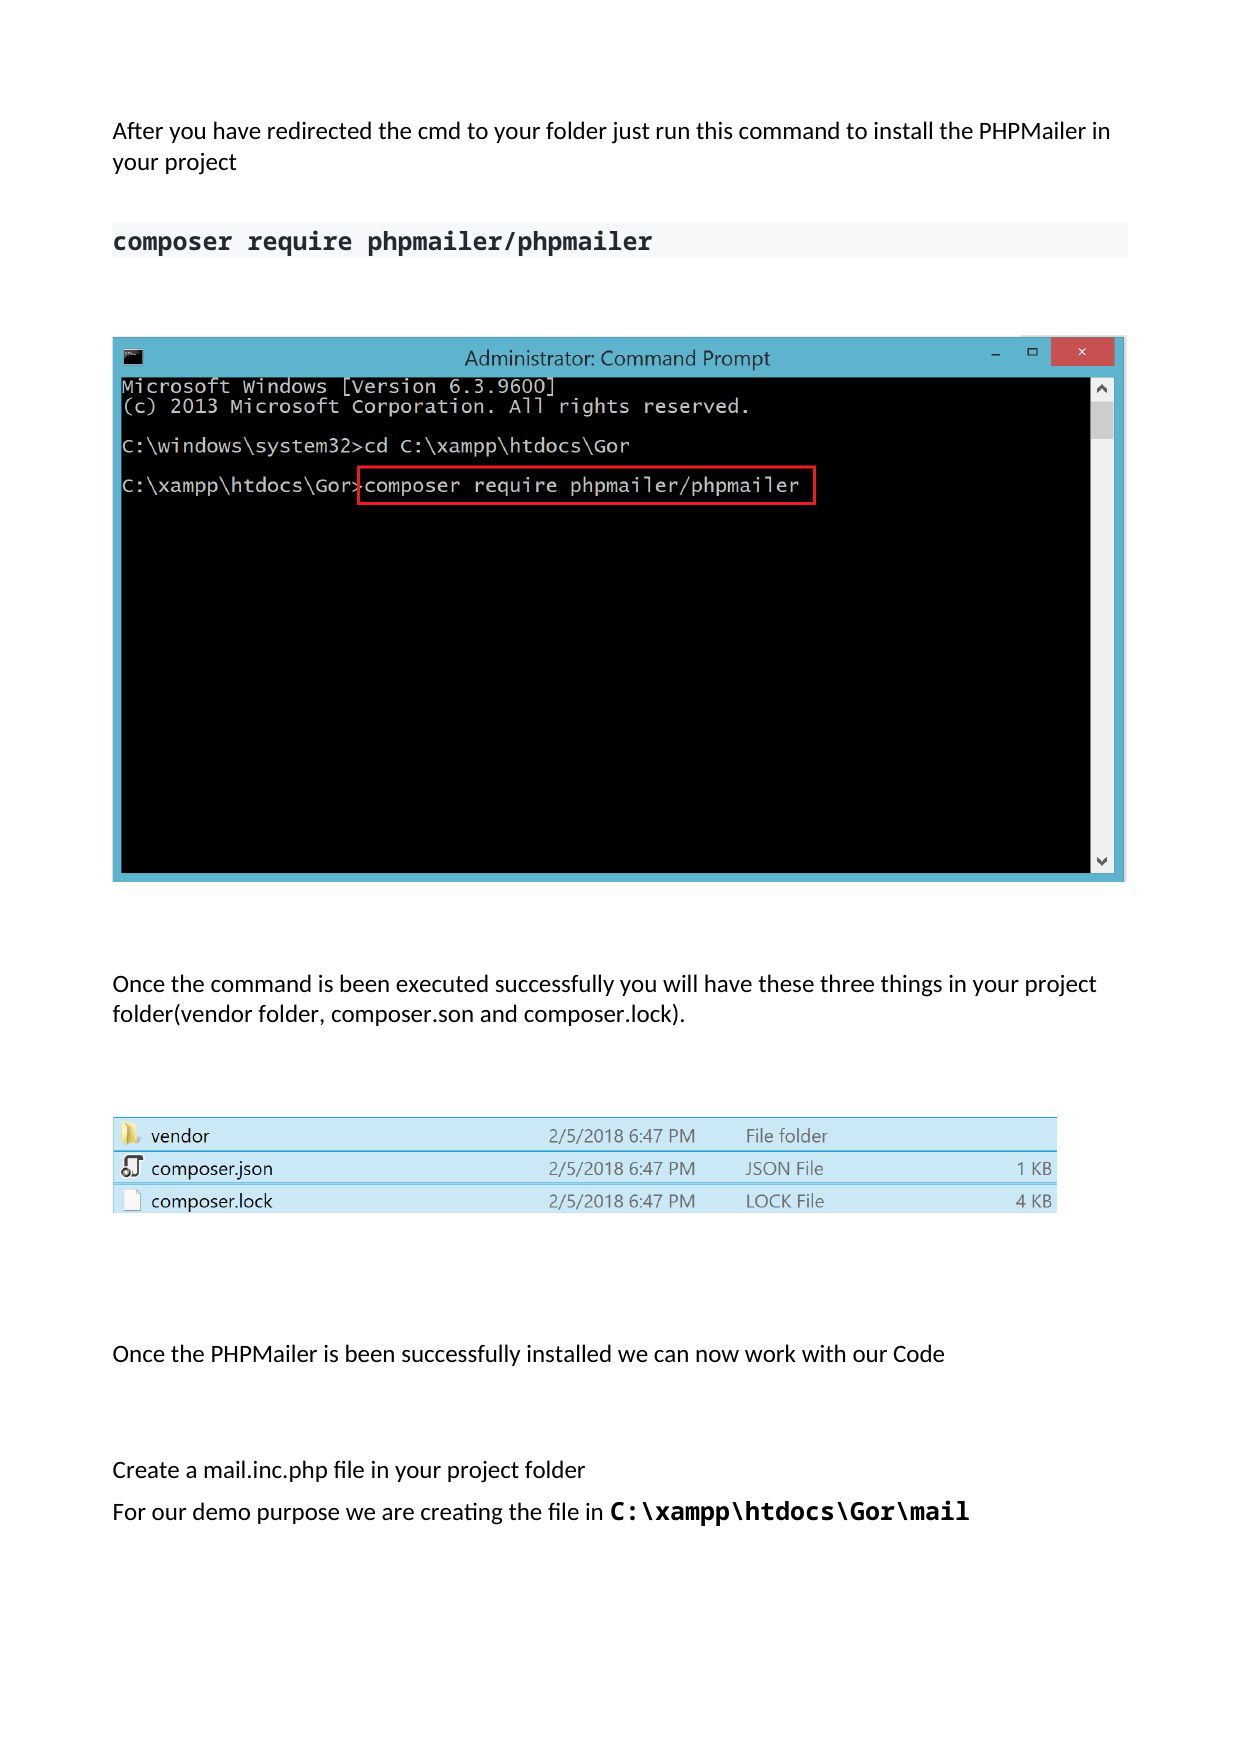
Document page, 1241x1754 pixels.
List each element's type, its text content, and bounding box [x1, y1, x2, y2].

text composer require phpmailer/phpmailer [112, 223, 1128, 257]
picture [112, 335, 1127, 882]
text After you have redirected the cmd to your folder just run this command to install the PHPMailer in your project [112, 115, 1128, 176]
text Once the command is been executed successfully you will have these three things in your project folder(vendor folder, composer.son and composer.lock). [112, 968, 1128, 1029]
text Create a mail.inc.php file in your project folder [112, 1454, 1128, 1485]
picture [112, 1115, 1057, 1213]
text Once the PHPMailer is been successfully installed we can now work with our Code [112, 1338, 1128, 1368]
text For our demo purpose we are creating the file in C:\xampp\htdocs\Gor\mail [112, 1493, 1128, 1527]
